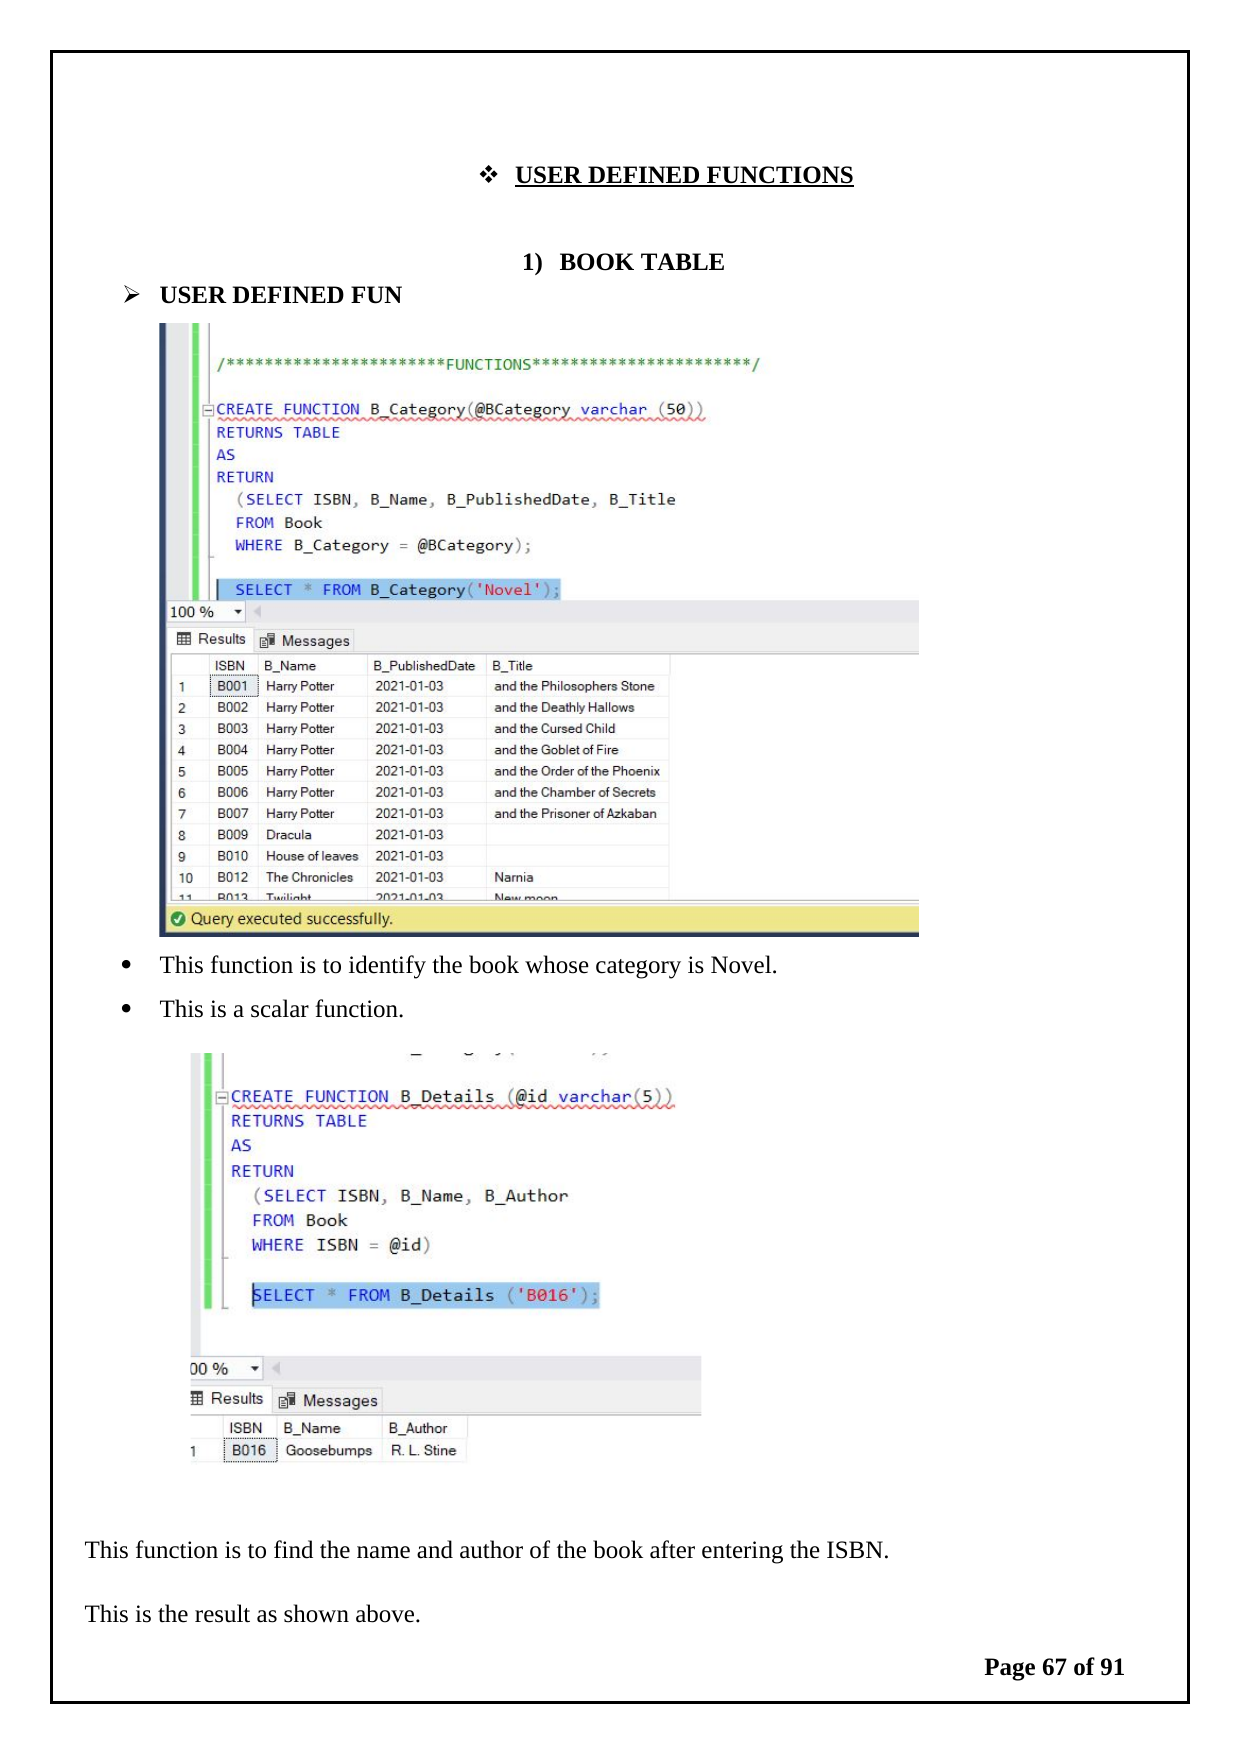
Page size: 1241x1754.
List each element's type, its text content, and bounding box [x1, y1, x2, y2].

list This is a scalar function. [122, 994, 1125, 1022]
subtitle BOOK TABLE [122, 247, 1125, 276]
picture [190, 1053, 702, 1501]
list This function is to identify the book whose category is Novel. [122, 951, 1125, 979]
text This is the result as shown above. [84, 1599, 1125, 1628]
subtitle USER DEFINED FUNCTIONS [206, 160, 1125, 189]
text This function is to find the name and author of the book after entering the ISBN. [84, 1535, 1125, 1564]
picture [159, 323, 919, 937]
